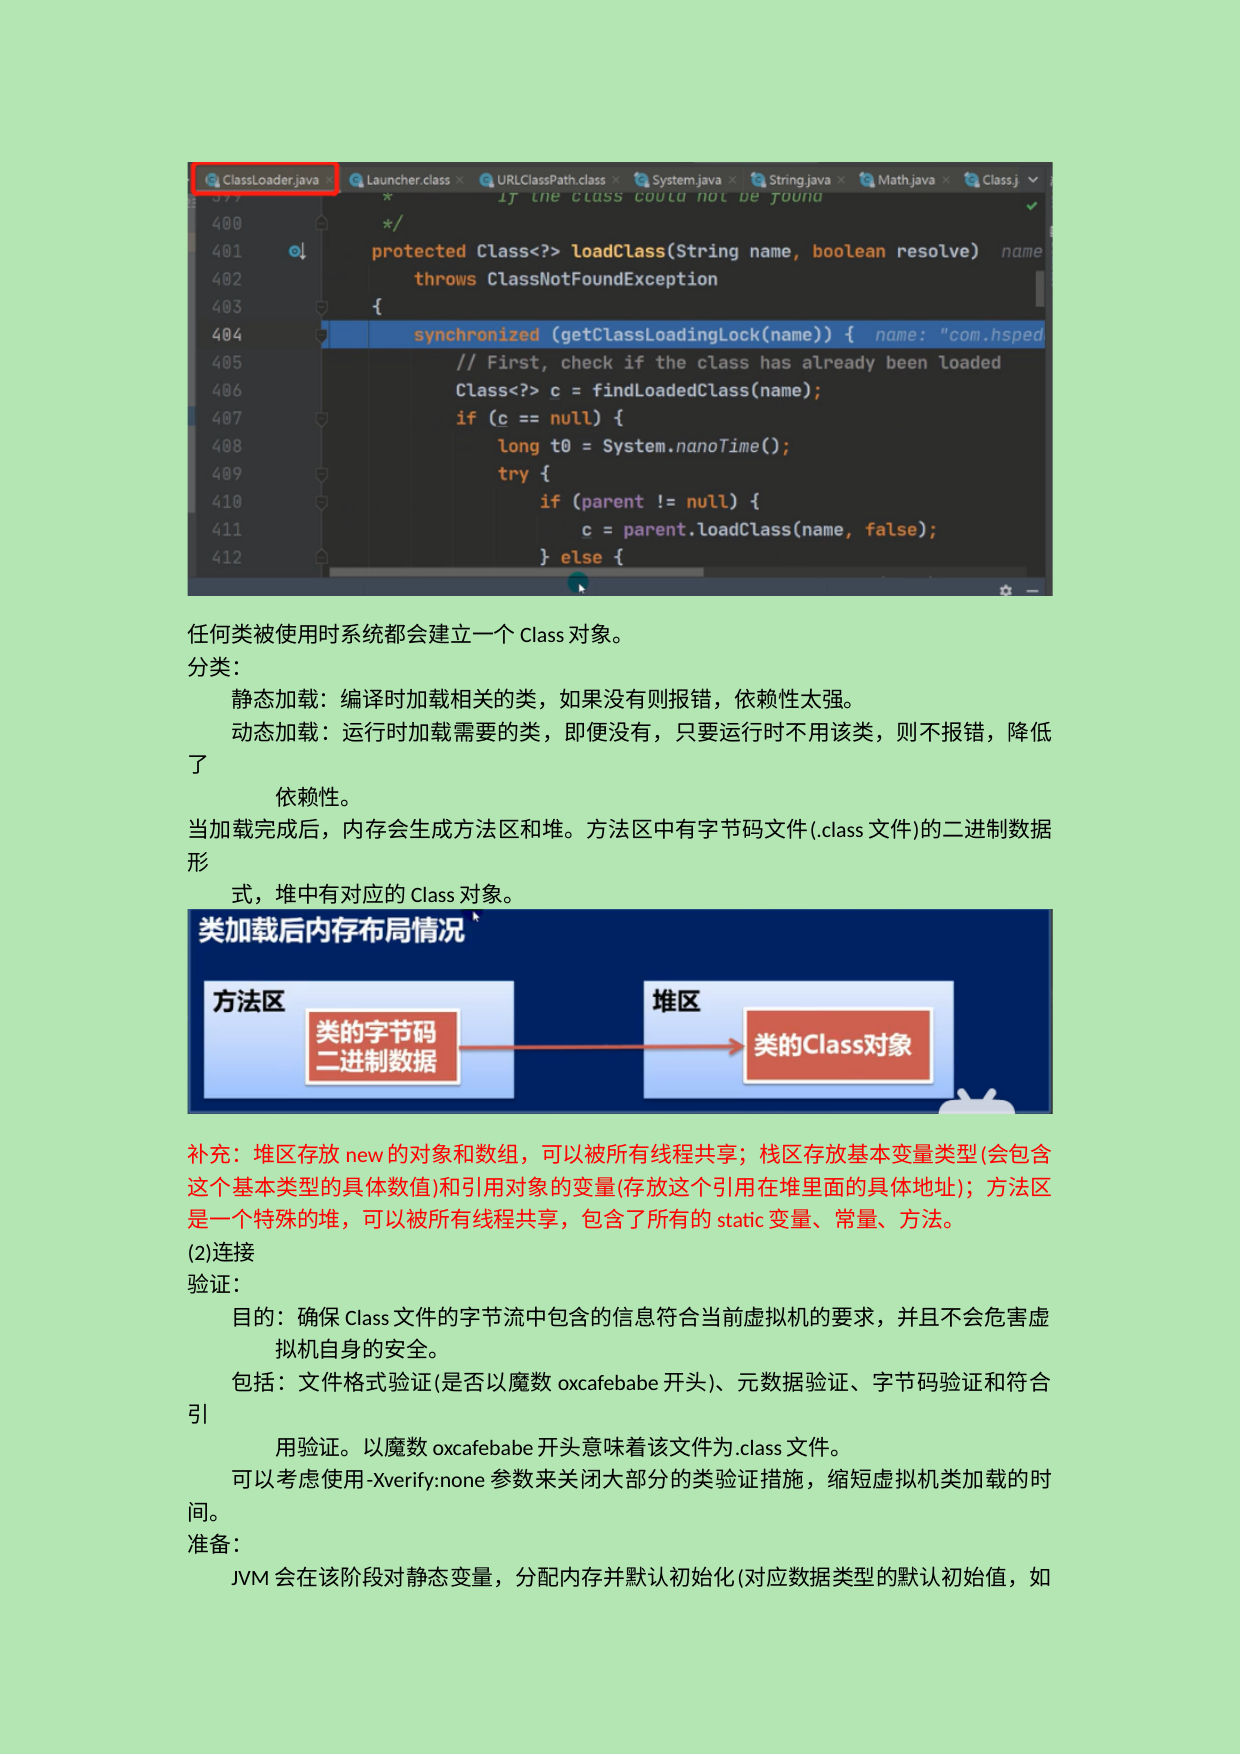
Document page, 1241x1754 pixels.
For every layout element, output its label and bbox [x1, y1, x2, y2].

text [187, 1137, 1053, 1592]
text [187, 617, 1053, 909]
picture [187, 162, 1053, 596]
picture [187, 909, 1053, 1114]
